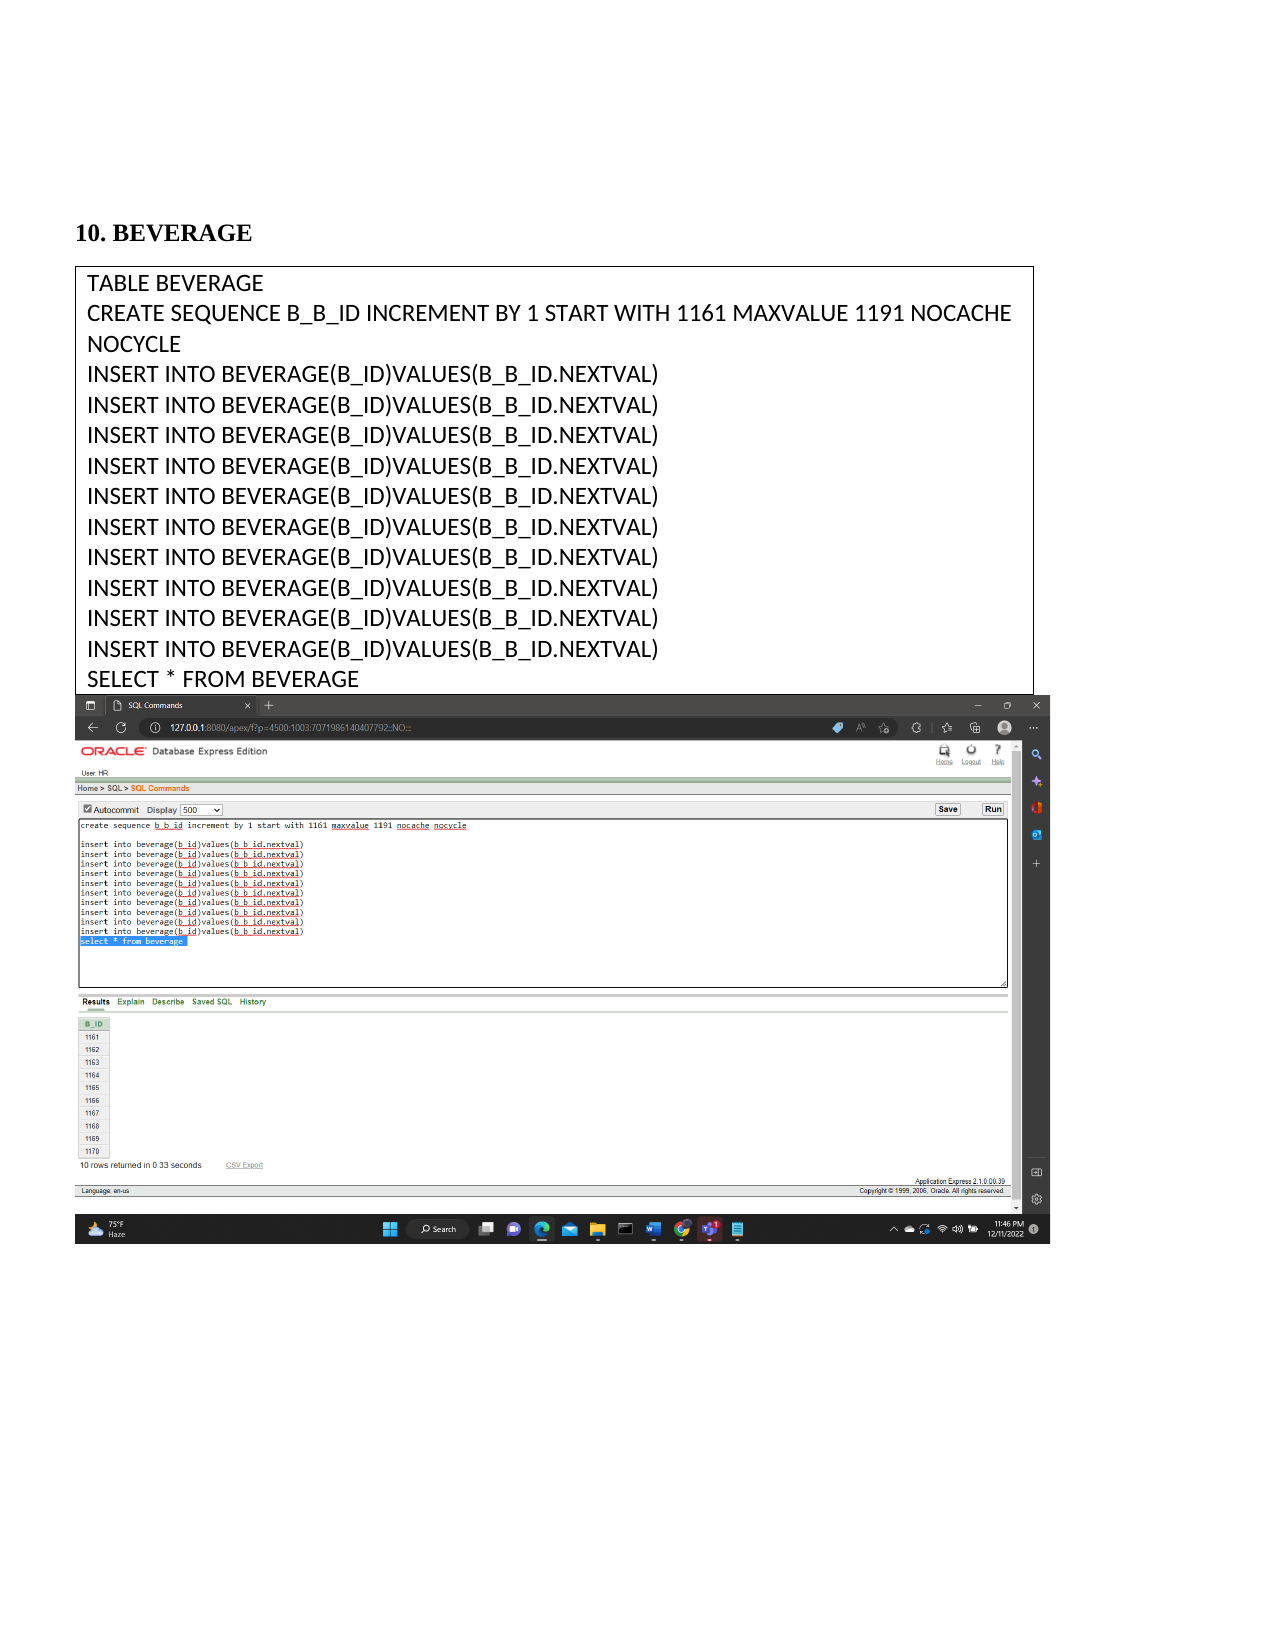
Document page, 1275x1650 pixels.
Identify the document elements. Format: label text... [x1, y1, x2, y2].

table_header TABLE BEVERAGE CREATE SEQUENCE B_B_ID INCREMENT BY 1 START WITH 1161 MAXVALUE 1191 NOCACHE NOCYCLE INSERT INTO BEVERAGE(B_ID)VALUES(B_B_ID.NEXTVAL) INSERT INTO BEVERAGE(B_ID)VALUES(B_B_ID.NEXTVAL) INSERT INTO BEVERAGE(B_ID)VALUES(B_B_ID.NEXTVAL) INSERT INTO BEVERAGE(B_ID)VALUES(B_B_ID.NEXTVAL) INSERT INTO BEVERAGE(B_ID)VALUES(B_B_ID.NEXTVAL) INSERT INTO BEVERAGE(B_ID)VALUES(B_B_ID.NEXTVAL) INSERT INTO BEVERAGE(B_ID)VALUES(B_B_ID.NEXTVAL) INSERT INTO BEVERAGE(B_ID)VALUES(B_B_ID.NEXTVAL) INSERT INTO BEVERAGE(B_ID)VALUES(B_B_ID.NEXTVAL) INSERT INTO BEVERAGE(B_ID)VALUES(B_B_ID.NEXTVAL) SELECT * FROM BEVERAGE [76, 267, 1033, 694]
text 10. BEVERAGE [75, 218, 1200, 247]
picture [75, 695, 1050, 1244]
